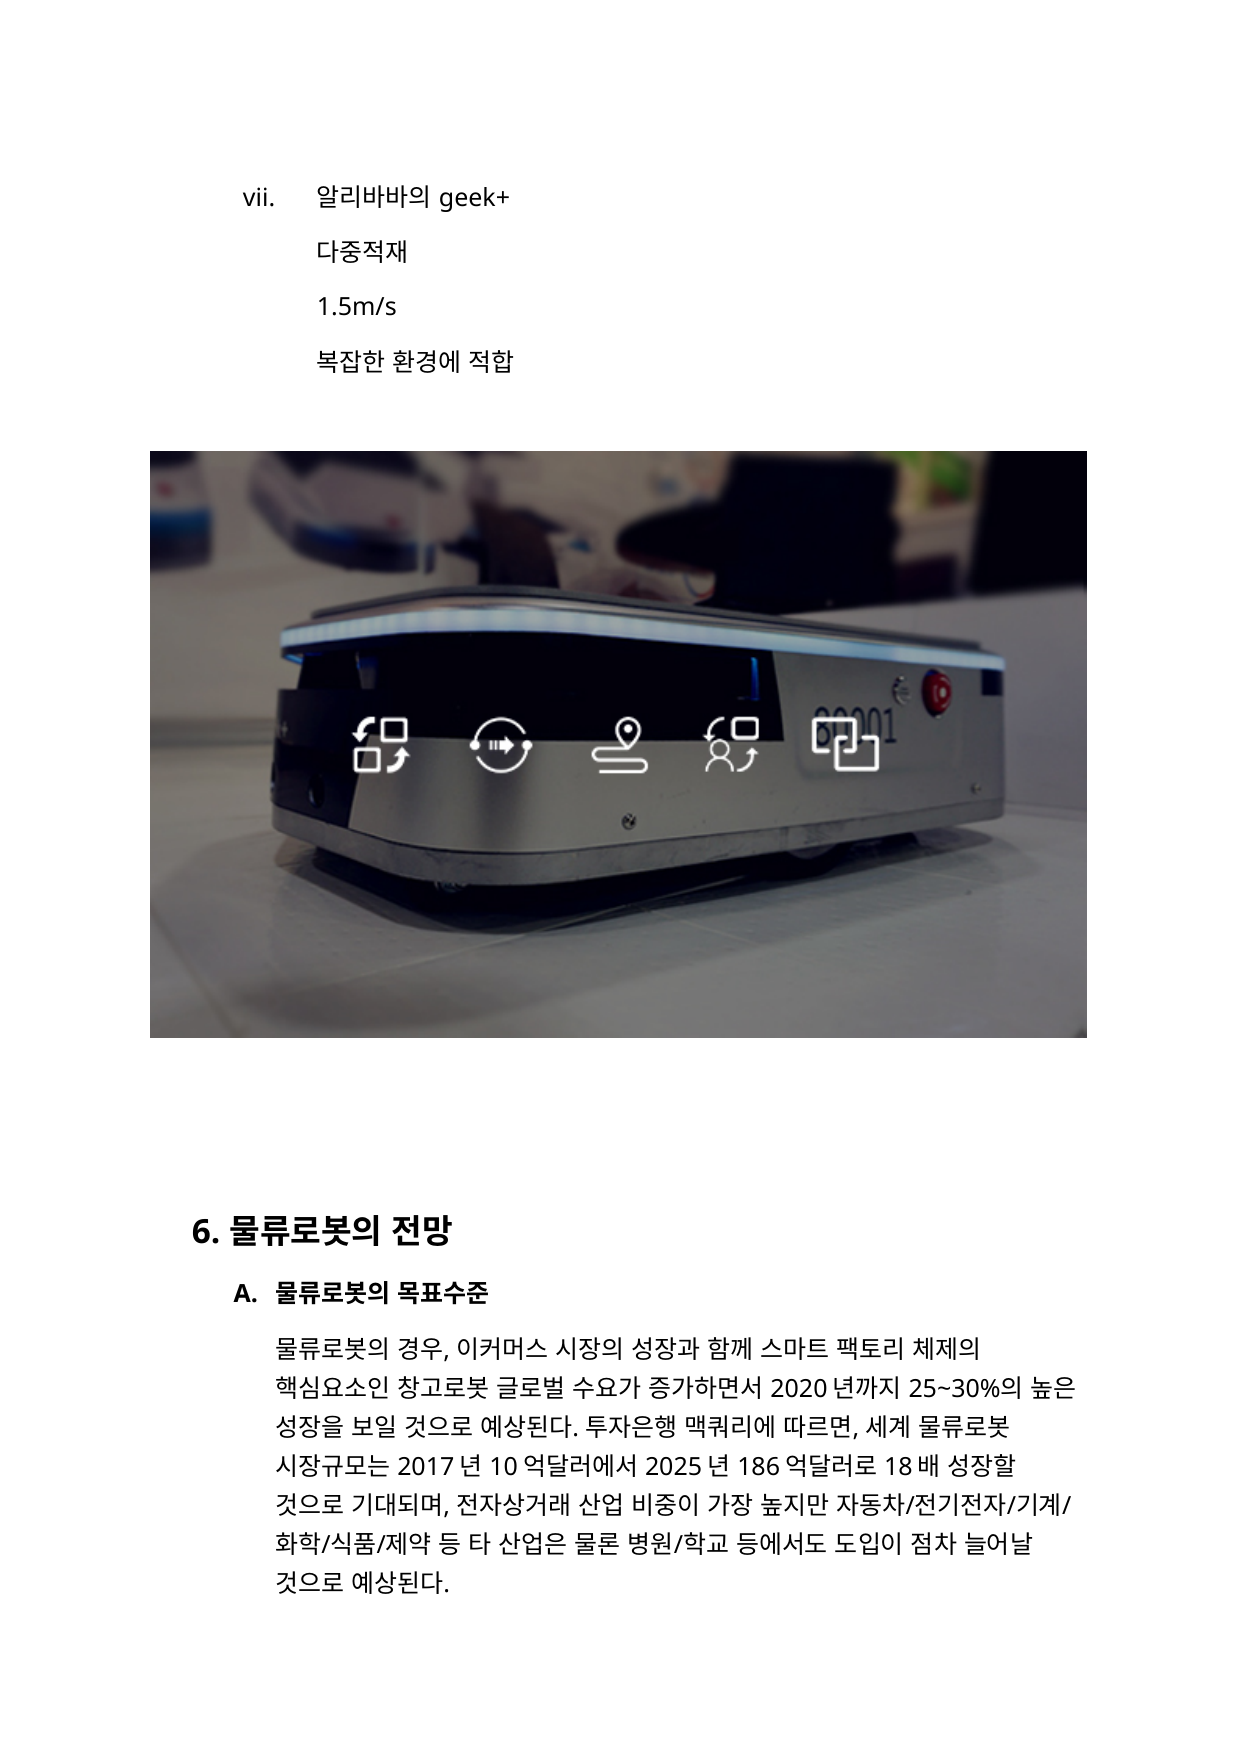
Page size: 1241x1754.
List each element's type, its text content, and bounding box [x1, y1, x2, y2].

picture [150, 451, 1087, 1038]
list 다중적재 [317, 233, 1090, 269]
list 1.5m/s [317, 289, 1090, 323]
list 알리바바의 geek+ [275, 177, 1090, 213]
list 복잡한 환경에 적합 [317, 342, 1090, 378]
list 물류로봇의 목표수준 [233, 1273, 1090, 1310]
list 물류로봇의 경우, 이커머스 시장의 성장과 함께 스마트 팩토리 체제의 핵심요소인 창고로봇 글로벌 수요가 증가하면서 2020년까지 25~30%의 높은 성장을 보일 것으로 예상된다. 투자은행 맥쿼리에 따르면, 세계 물류로봇 시장규모는 2017년 10억달러에서 2025년 186억달러로 18배 성장할 것으로 기대되며, 전자상거래 산업 비중이 가장 높지만 자동차/전기전자/기계/화학/식품/제약 등 타 산업은 물론 병원/학교 등에서도 도입이 점차 늘어날 것으로 예상된다. [275, 1329, 1090, 1600]
list 물류로봇의 전망 [192, 1204, 1090, 1253]
